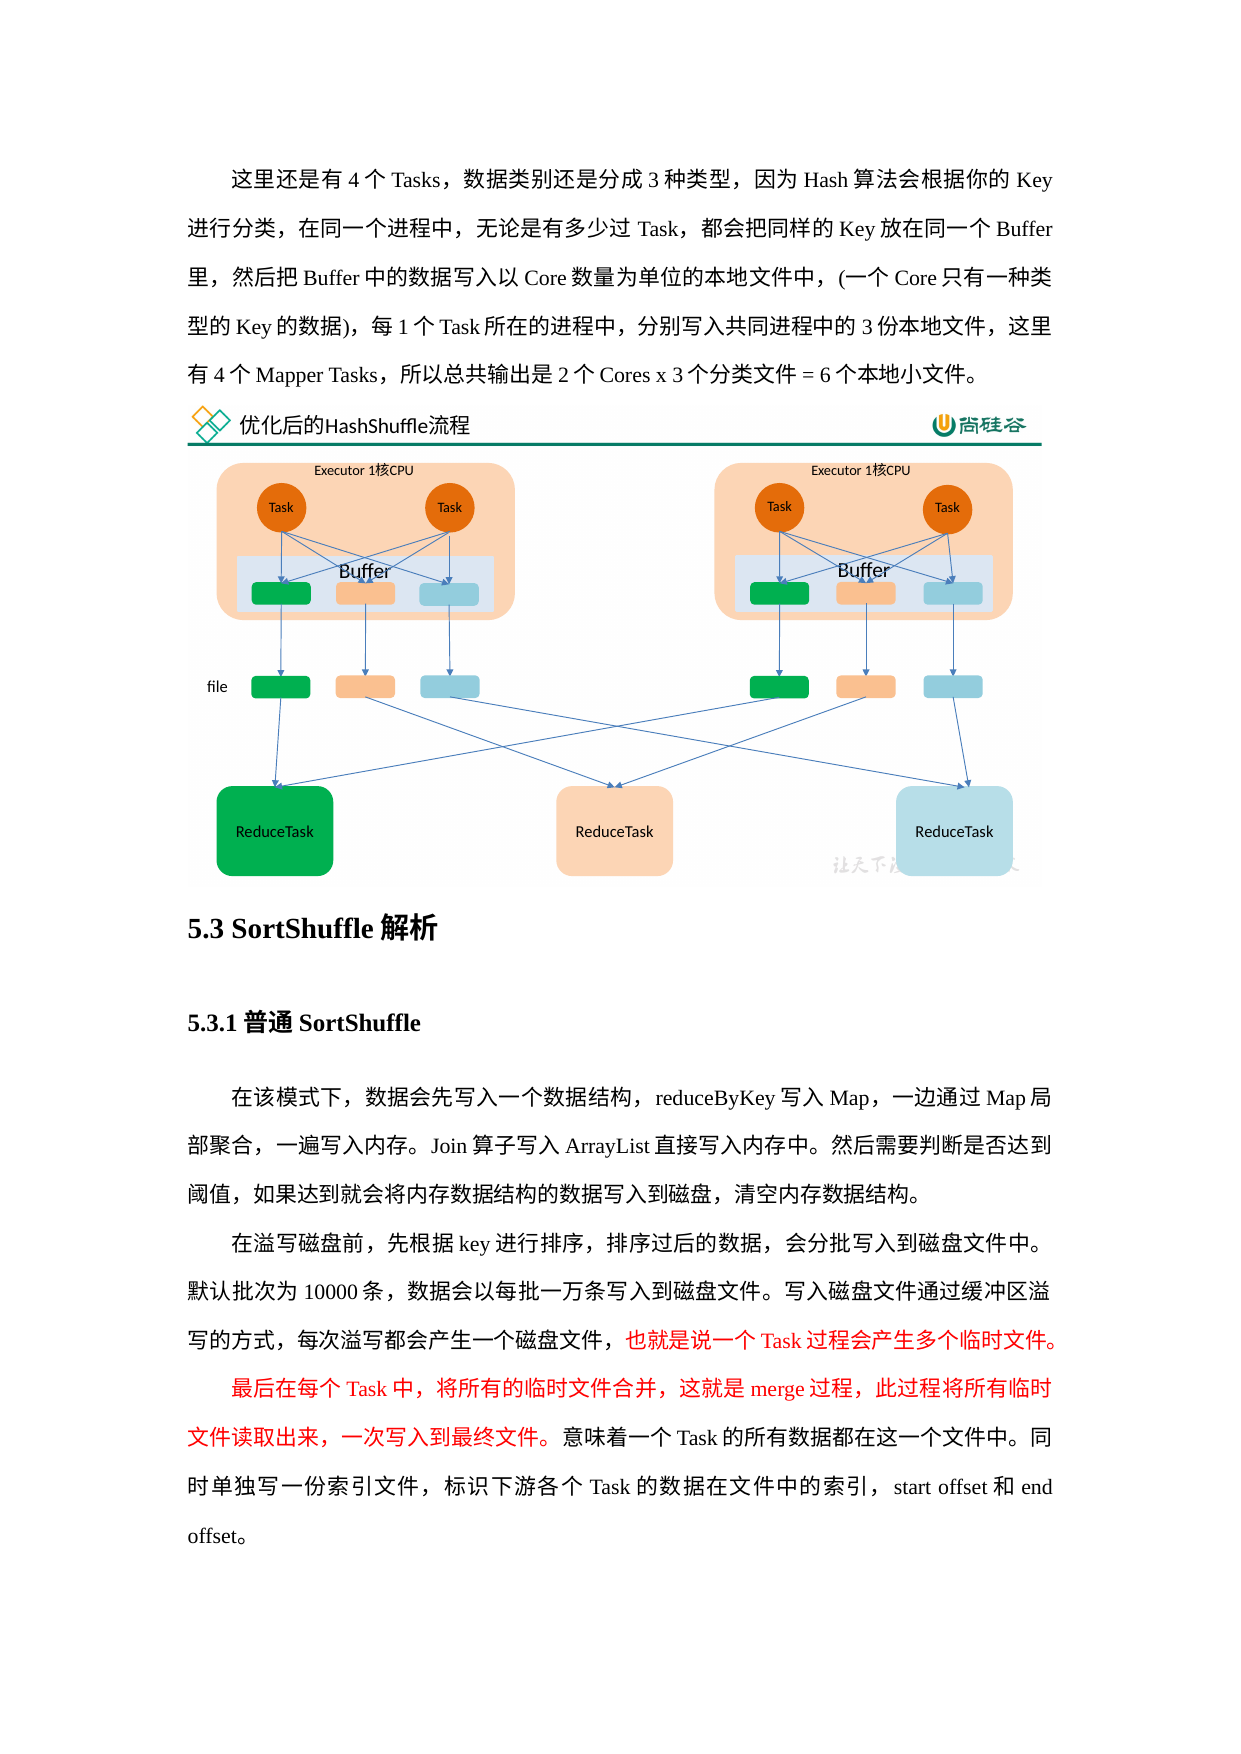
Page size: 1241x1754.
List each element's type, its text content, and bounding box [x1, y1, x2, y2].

text 这里还是有4个Tasks，数据类别还是分成3种类型，因为Hash算法会根据你的 Key 进行分类，在同一个进程中，无论是有多少过Task，都会把同样的Key放在同一个Buffer里，然后把Buffer中的数据写入以Core数量为单位的本地文件中，(一个Core只有一种类型的Key的数据)，每1个Task所在的进程中，分别写入共同进程中的3份本地文件，这里有4个Mapper Tasks，所以总共输出是 2个Cores x 3个分类文件 = 6个本地小文件。 [187, 162, 1053, 389]
text 最后在每个Task中，将所有的临时文件合并，这就是merge过程，此过程将所有临时文件读取出来，一次写入到最终文件。意味着一个Task的所有数据都在这一个文件中。同时单独写一份索引文件，标识下游各个Task的数据在文件中的索引，start offset和end offset。 [187, 1371, 1053, 1550]
subtitle 5.3 SortShuffle解析 [187, 893, 1053, 958]
text 在溢写磁盘前，先根据key进行排序，排序过后的数据，会分批写入到磁盘文件中。默认批次为10000条，数据会以每批一万条写入到磁盘文件。写入磁盘文件通过缓冲区溢写的方式，每次溢写都会产生一个磁盘文件，也就是说一个Task过程会产生多个临时文件。 [187, 1225, 1053, 1355]
subtitle 5.3.1 普通SortShuffle [187, 988, 1053, 1053]
text 在该模式下，数据会先写入一个数据结构，reduceByKey写入Map，一边通过Map局部聚合，一遍写入内存。Join算子写入ArrayList直接写入内存中。然后需要判断是否达到阈值，如果达到就会将内存数据结构的数据写入到磁盘，清空内存数据结构。 [187, 1079, 1053, 1209]
